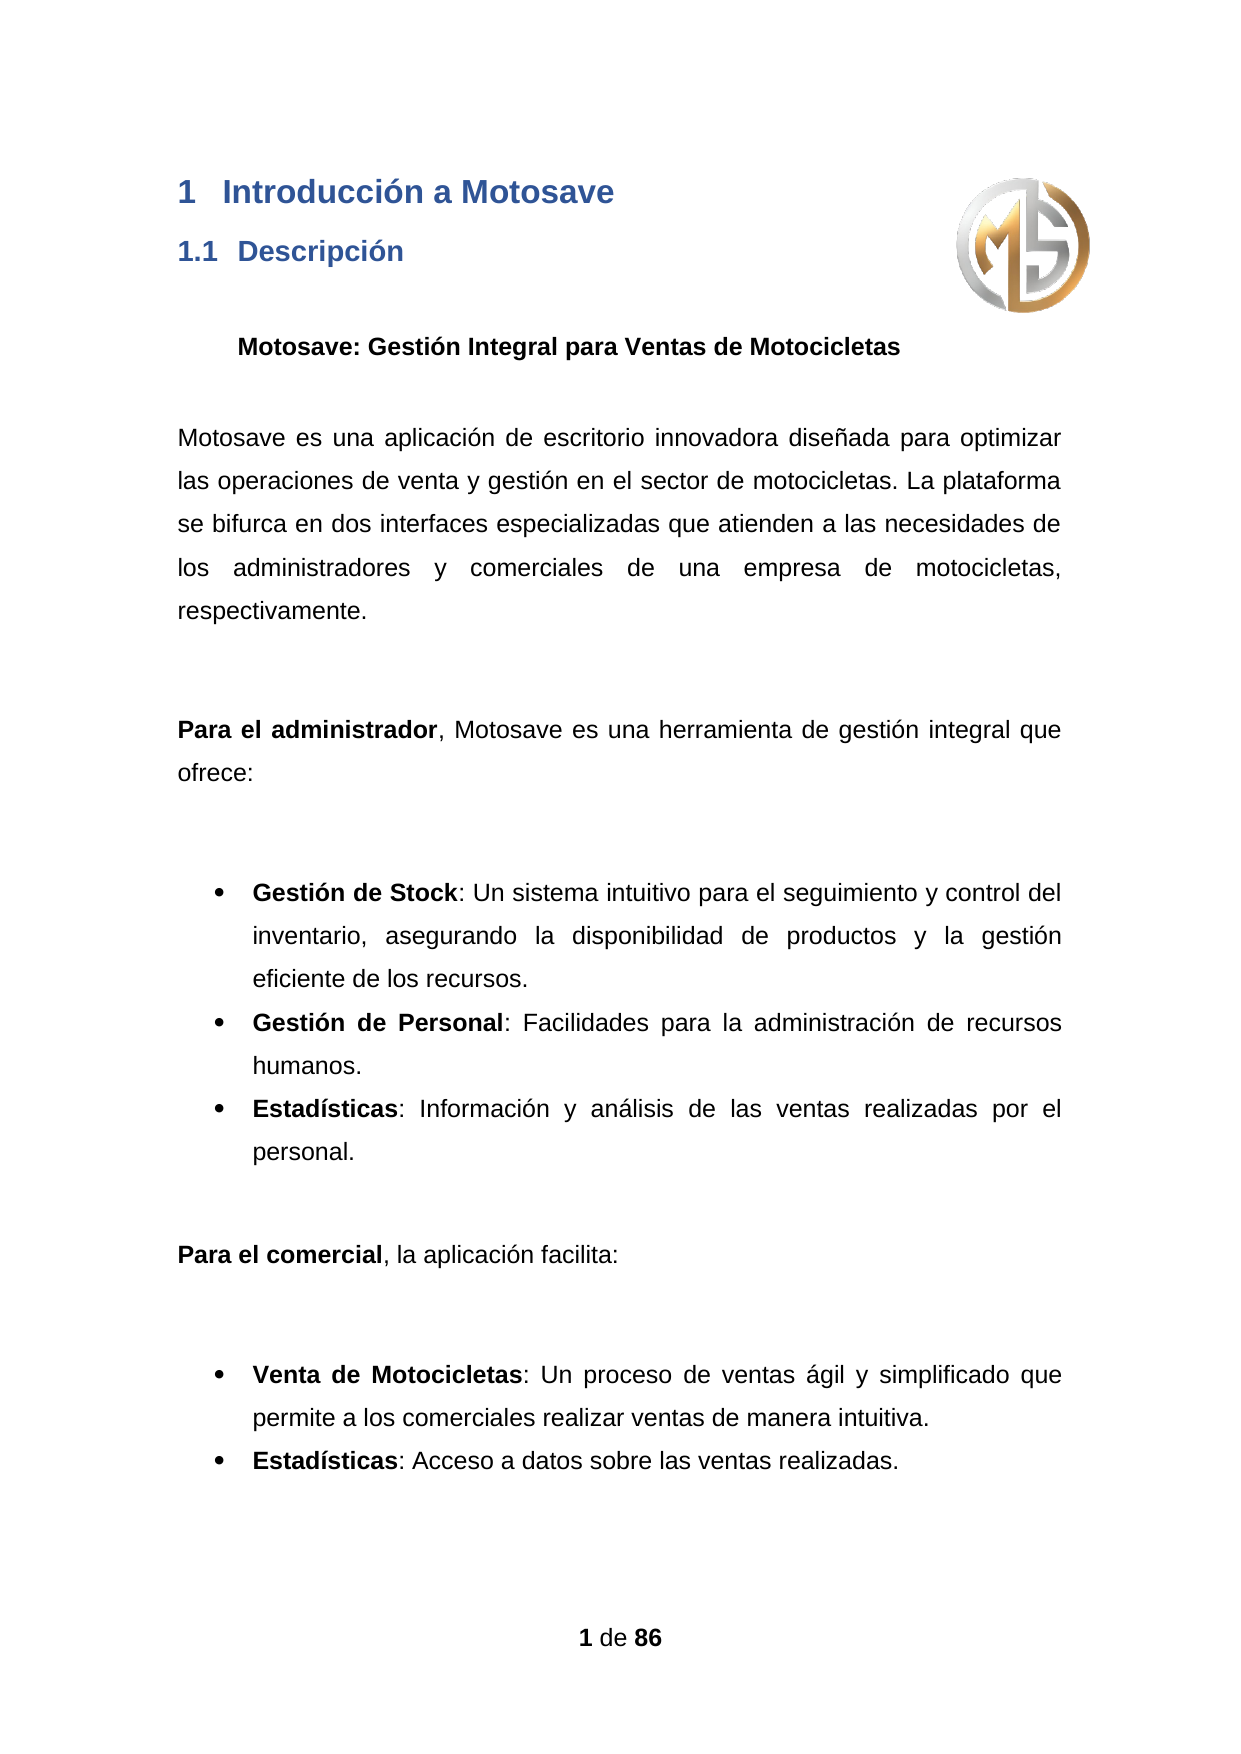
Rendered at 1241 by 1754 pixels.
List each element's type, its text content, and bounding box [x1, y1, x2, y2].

subtitle Descripción [177, 234, 947, 268]
list Gestión de Stock: Un sistema intuitivo para el seguimiento y control del inventario, asegurando la disponibilidad de productos y la gestión eficiente de los recursos. [215, 878, 1063, 993]
list Gestión de Personal: Facilidades para la administración de recursos humanos. [215, 1007, 1063, 1079]
text Motosave es una aplicación de escritorio innovadora diseñada para optimizar las operaciones de venta y gestión en el sector de motocicletas. La plataforma se bifurca en dos interfaces especializadas que atienden a las necesidades de los administradores y comerciales de una empresa de motocicletas, respectivamente. [177, 423, 1063, 624]
text Para el comercial, la aplicación facilita: [177, 1240, 1063, 1269]
subtitle Introducción a Motosave [177, 173, 947, 211]
text Para el administrador, Motosave es una herramienta de gestión integral que ofrece: [177, 715, 1063, 787]
subtitle Motosave: Gestión Integral para Ventas de Motocicletas [237, 332, 1063, 361]
picture [947, 161, 1100, 324]
list Venta de Motocicletas: Un proceso de ventas ágil y simplificado que permite a los comerciales realizar ventas de manera intuitiva. [215, 1359, 1063, 1432]
list Estadísticas: Información y análisis de las ventas realizadas por el personal. [215, 1094, 1063, 1166]
list Estadísticas: Acceso a datos sobre las ventas realizadas. [215, 1446, 1063, 1475]
